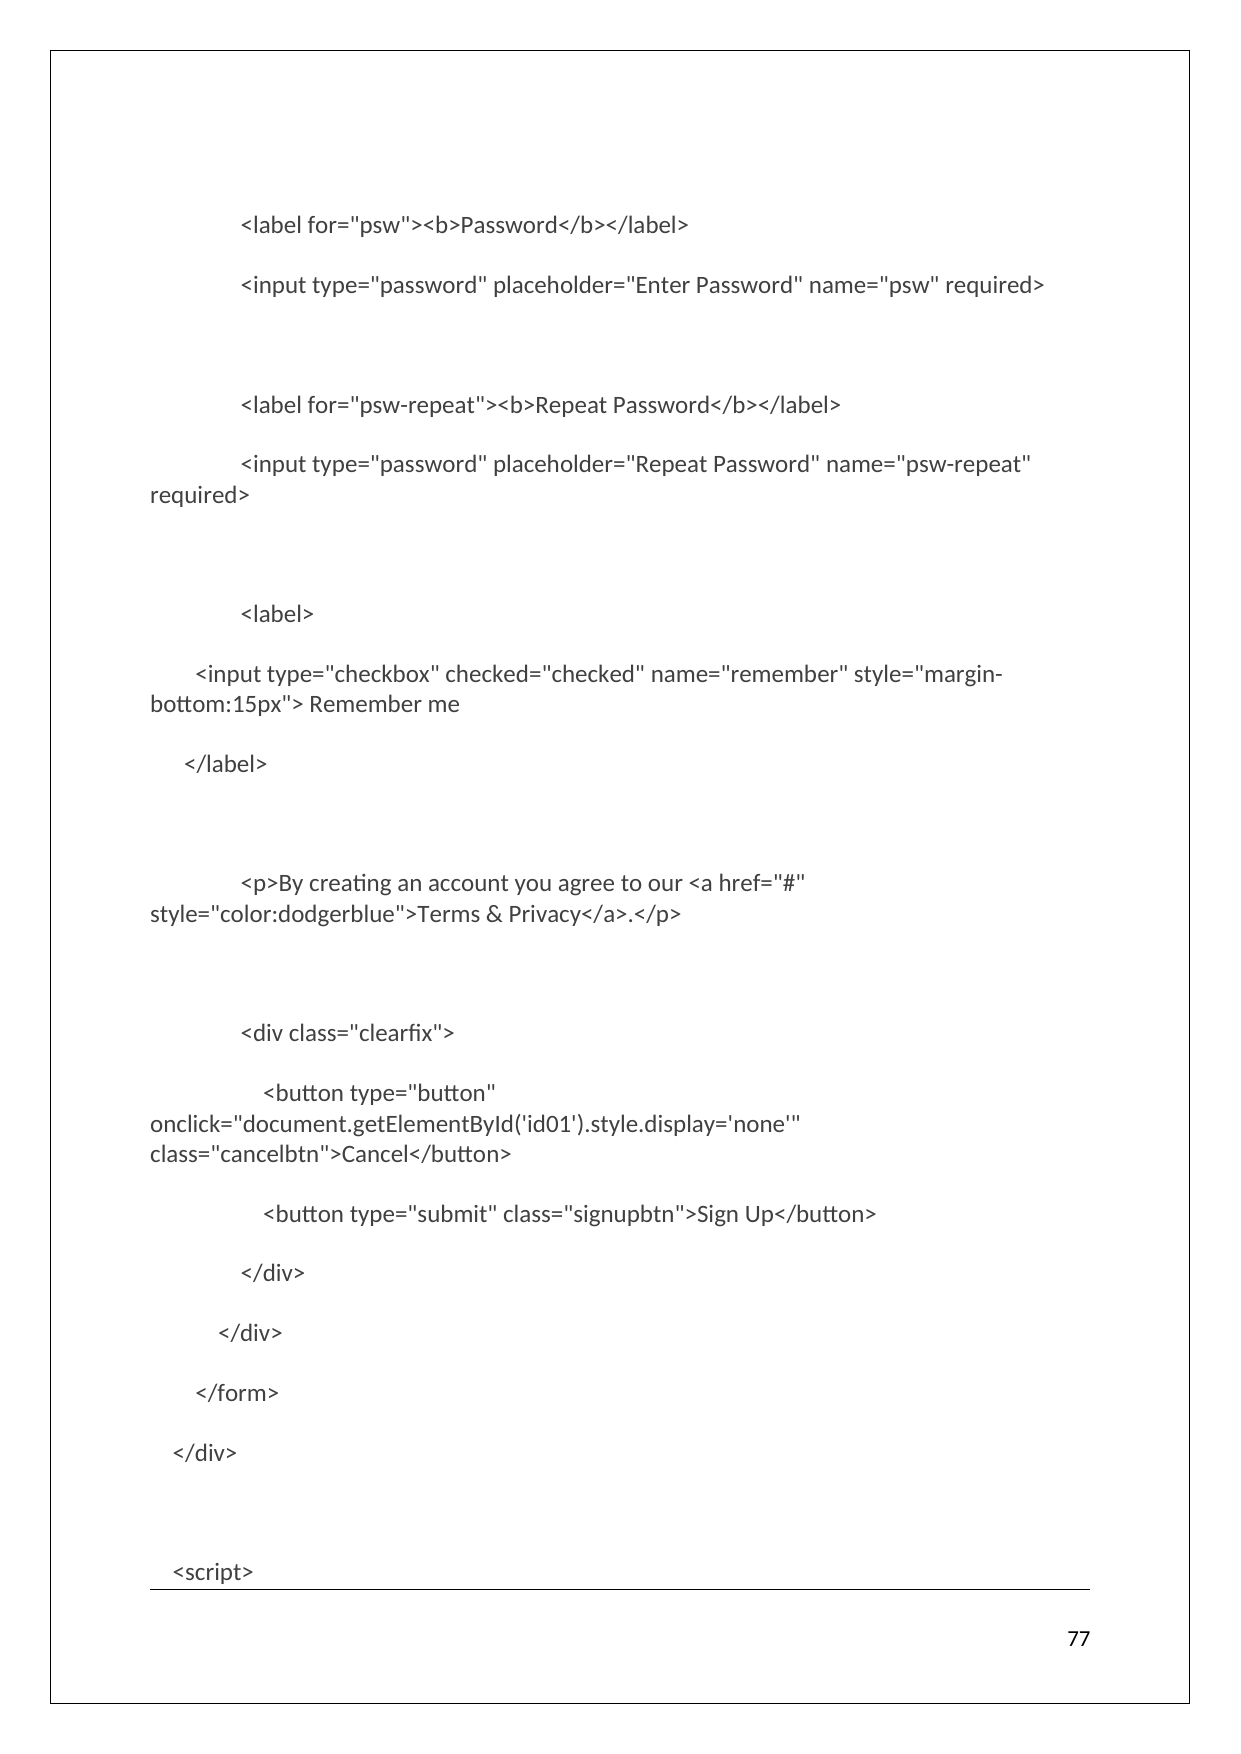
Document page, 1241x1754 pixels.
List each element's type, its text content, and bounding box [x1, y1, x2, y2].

text </label> [150, 748, 1090, 779]
text <label> [150, 598, 1090, 629]
text <p>By creating an account you agree to our <a href="#" style="color:dodgerblue">Terms & Privacy</a>.</p> [150, 868, 1090, 929]
text </div> [150, 1258, 1090, 1288]
text </div> [150, 1437, 1090, 1467]
text <label for="psw"><b>Password</b></label> [150, 210, 1090, 240]
text </form> [150, 1377, 1090, 1407]
text <button type="submit" class="signupbtn">Sign Up</button> [150, 1198, 1090, 1228]
text <input type="password" placeholder="Repeat Password" name="psw-repeat" required> [150, 448, 1090, 509]
text <script> [150, 1556, 1090, 1589]
text <input type="checkbox" checked="checked" name="remember" style="margin-bottom:15px"> Remember me [150, 658, 1090, 719]
text <input type="password" placeholder="Enter Password" name="psw" required> [150, 269, 1090, 300]
text </div> [150, 1317, 1090, 1348]
text <button type="button" onclick="document.getElementById('id01').style.display='none'" class="cancelbtn">Cancel</button> [150, 1077, 1090, 1169]
text <label for="psw-repeat"><b>Repeat Password</b></label> [150, 389, 1090, 419]
text <div class="clearfix"> [150, 1017, 1090, 1048]
